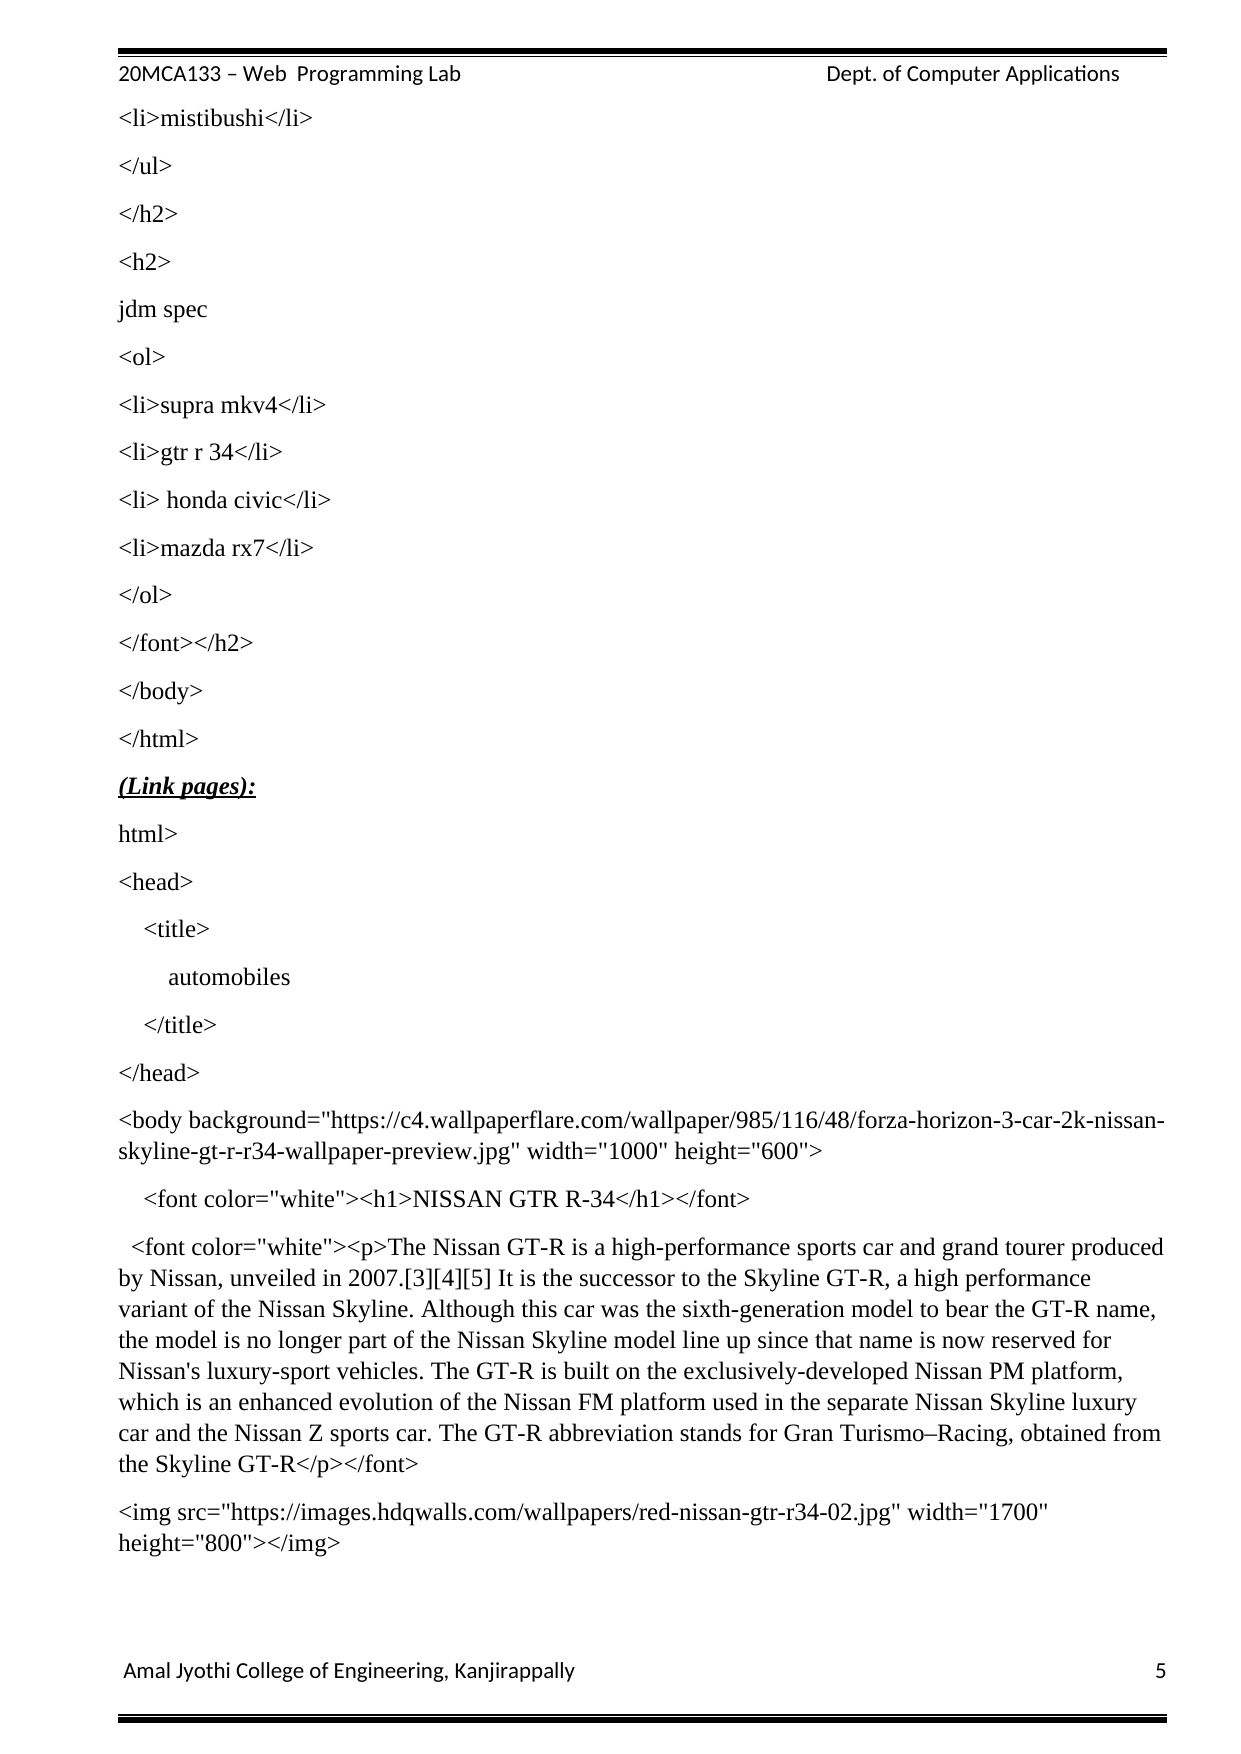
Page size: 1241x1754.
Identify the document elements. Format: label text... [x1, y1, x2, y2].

text <font color="white"><h1>NISSAN GTR R-34</h1></font> [118, 1184, 1167, 1213]
text <head> [118, 867, 1167, 896]
text </html> [118, 724, 1167, 752]
text <li>gtr r 34</li> [118, 437, 1167, 466]
text <li> honda civic</li> [118, 485, 1167, 514]
text </title> [118, 1010, 1167, 1039]
text <body background="https://c4.wallpaperflare.com/wallpaper/985/116/48/forza-horizon-3-car-2k-nissan-skyline-gt-r-r34-wallpaper-preview.jpg" width="1000" height="600"> [118, 1105, 1167, 1165]
text </ul> [118, 151, 1167, 180]
text </ol> [118, 581, 1167, 609]
text <img src="https://images.hdqwalls.com/wallpapers/red-nissan-gtr-r34-02.jpg" width="1700" height="800"></img> [118, 1497, 1167, 1557]
text </font></h2> [118, 628, 1167, 657]
text jdm spec [118, 294, 1167, 323]
text <font color="white"><p>The Nissan GT-R is a high-performance sports car and grand tourer produced by Nissan, unveiled in 2007.[3][4][5] It is the successor to the Skyline GT-R, a high performance variant of the Nissan Skyline. Although this car was the sixth-generation model to bear the GT-R name, the model is no longer part of the Nissan Skyline model line up since that name is now reserved for Nissan's luxury-sport vehicles. The GT-R is built on the exclusively-developed Nissan PM platform, which is an enhanced evolution of the Nissan FM platform used in the separate Nissan Skyline luxury car and the Nissan Z sports car. The GT-R abbreviation stands for Gran Turismo–Racing, obtained from the Skyline GT-R</p></font> [118, 1232, 1167, 1478]
text </h2> [118, 199, 1167, 228]
text </body> [118, 676, 1167, 705]
text <h2> [118, 247, 1167, 275]
text <title> [118, 914, 1167, 943]
text automobiles [118, 962, 1167, 991]
text <li>mistibushi</li> [118, 103, 1167, 132]
text <ol> [118, 342, 1167, 371]
text </head> [118, 1058, 1167, 1086]
text <li>supra mkv4</li> [118, 390, 1167, 418]
text (Link pages): [118, 771, 1167, 800]
text <li>mazda rx7</li> [118, 533, 1167, 562]
text html> [118, 819, 1167, 848]
